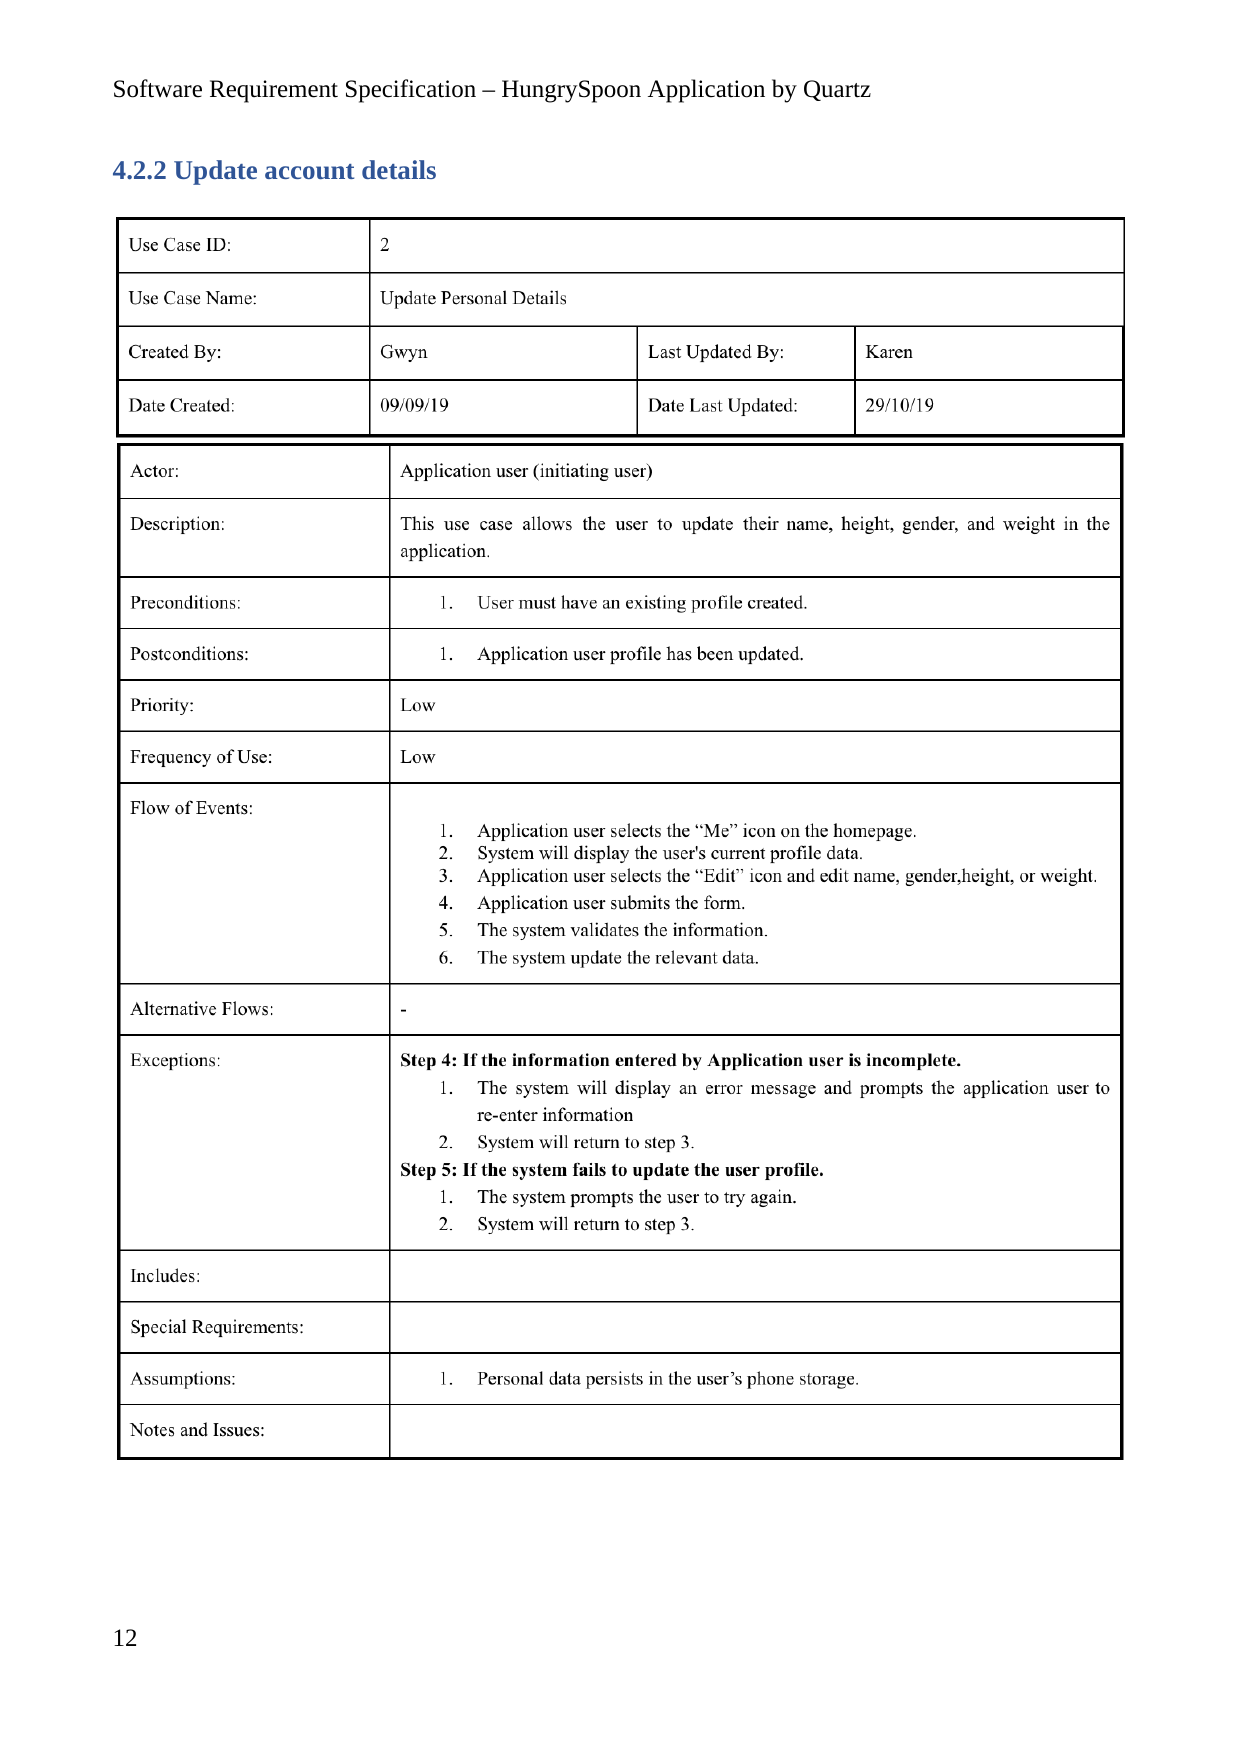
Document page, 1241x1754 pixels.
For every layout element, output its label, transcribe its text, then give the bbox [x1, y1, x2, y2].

subtitle 4.2.2 Update account details [112, 154, 1128, 185]
picture [112, 214, 1128, 1466]
